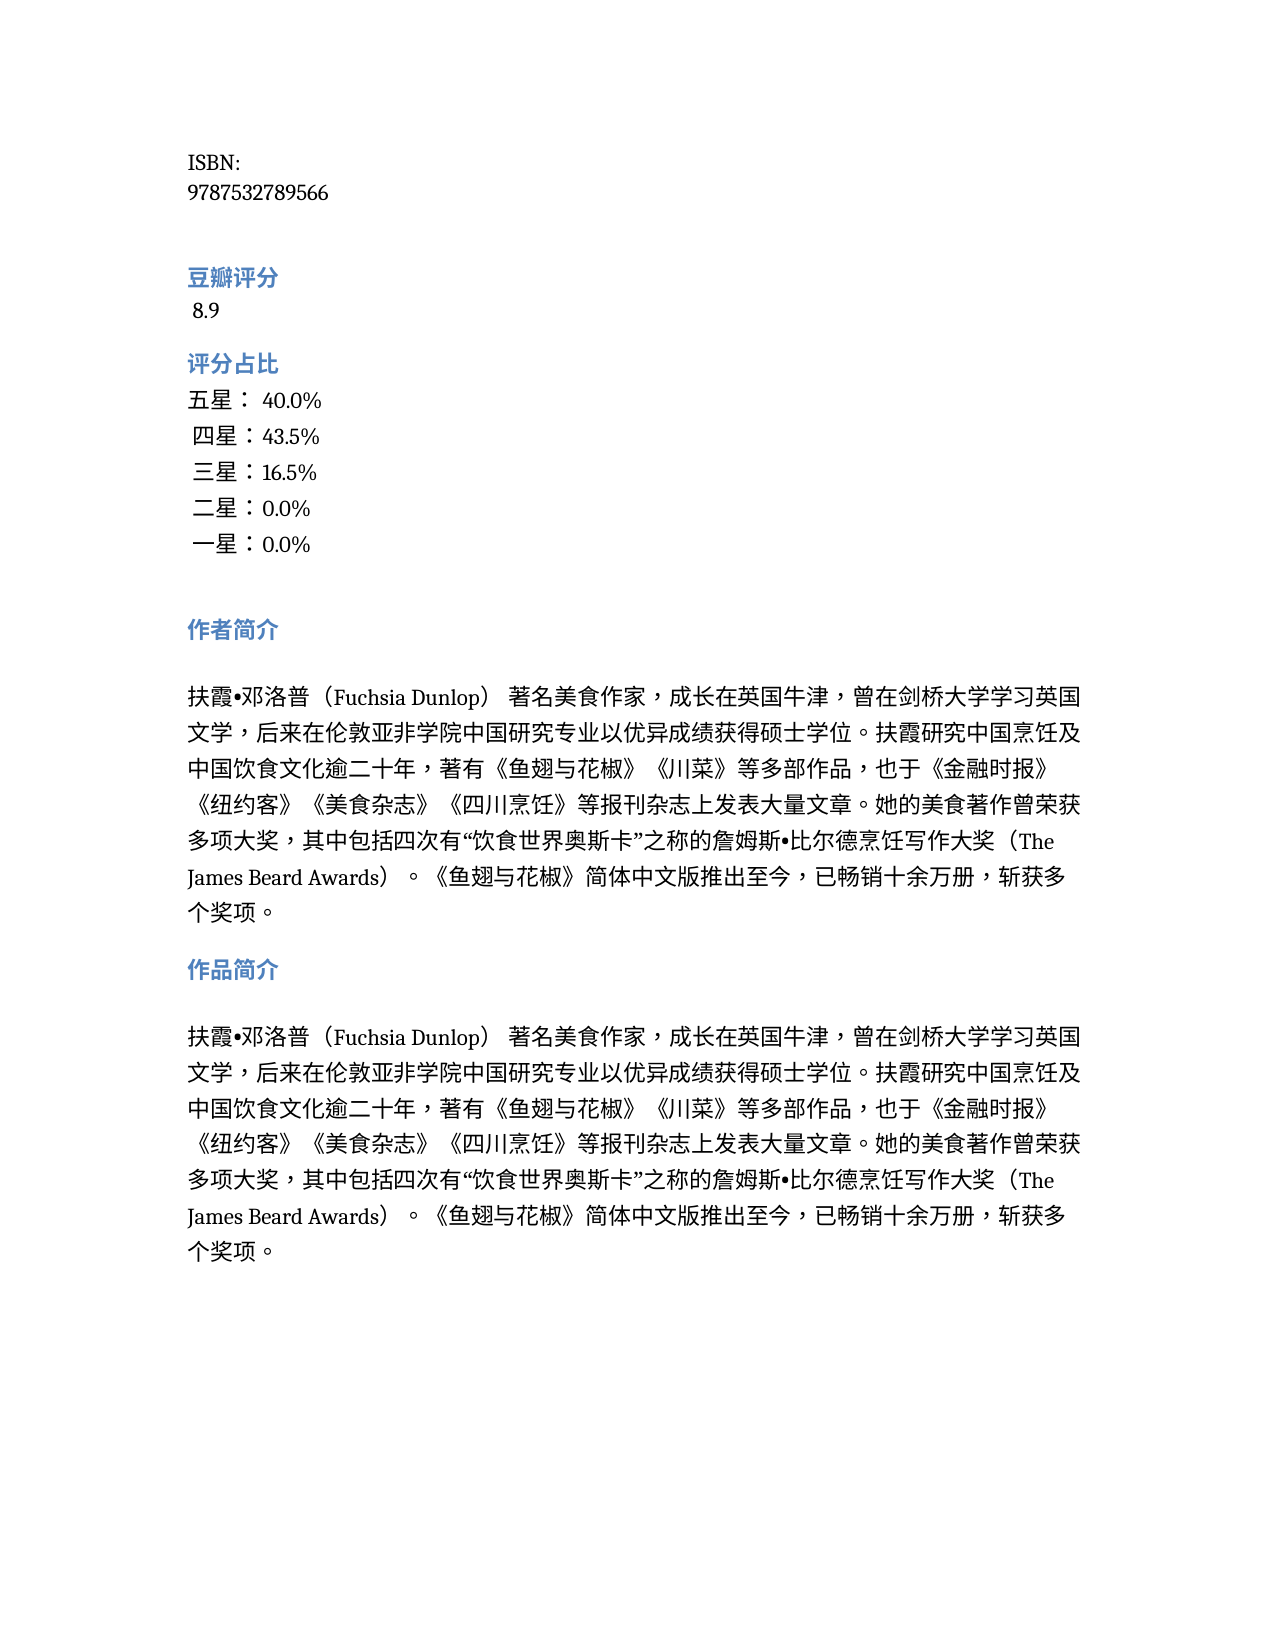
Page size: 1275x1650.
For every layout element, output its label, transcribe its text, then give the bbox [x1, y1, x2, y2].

subtitle 豆瓣评分 [187, 261, 1087, 293]
subtitle 作品简介 [187, 954, 1087, 985]
subtitle 评分占比 [187, 348, 1087, 380]
text 8.9 [187, 297, 1087, 324]
text 五星： 40.0% 四星： 43.5% 三星： 16.5% 二星： 0.0% 一星： 0.0% [187, 384, 1087, 589]
text 扶霞•邓洛普（Fuchsia Dunlop） 著名美食作家，成长在英国牛津，曾在剑桥大学学习英国文学，后来在伦敦亚非学院中国研究专业以优异成绩获得硕士学位。扶霞研究中国烹饪及中国饮食文化逾二十年，著有《鱼翅与花椒》《川菜》等多部作品，也于《金融时报》《纽约客》《美食杂志》《四川烹饪》等报刊杂志上发表大量文章。她的美食著作曾荣获多项大奖，其中包括四次有“饮食世界奥斯卡”之称的詹姆斯•比尔德烹饪写作大奖（The James Beard Awards）。《鱼翅与花椒》简体中文版推出至今，已畅销十余万册，斩获多个奖项。 [187, 650, 1087, 928]
subtitle 作者简介 [187, 614, 1087, 646]
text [187, 150, 1087, 237]
text 扶霞•邓洛普（Fuchsia Dunlop） 著名美食作家，成长在英国牛津，曾在剑桥大学学习英国文学，后来在伦敦亚非学院中国研究专业以优异成绩获得硕士学位。扶霞研究中国烹饪及中国饮食文化逾二十年，著有《鱼翅与花椒》《川菜》等多部作品，也于《金融时报》《纽约客》《美食杂志》《四川烹饪》等报刊杂志上发表大量文章。她的美食著作曾荣获多项大奖，其中包括四次有“饮食世界奥斯卡”之称的詹姆斯•比尔德烹饪写作大奖（The James Beard Awards）。《鱼翅与花椒》简体中文版推出至今，已畅销十余万册，斩获多个奖项。 [187, 989, 1087, 1267]
